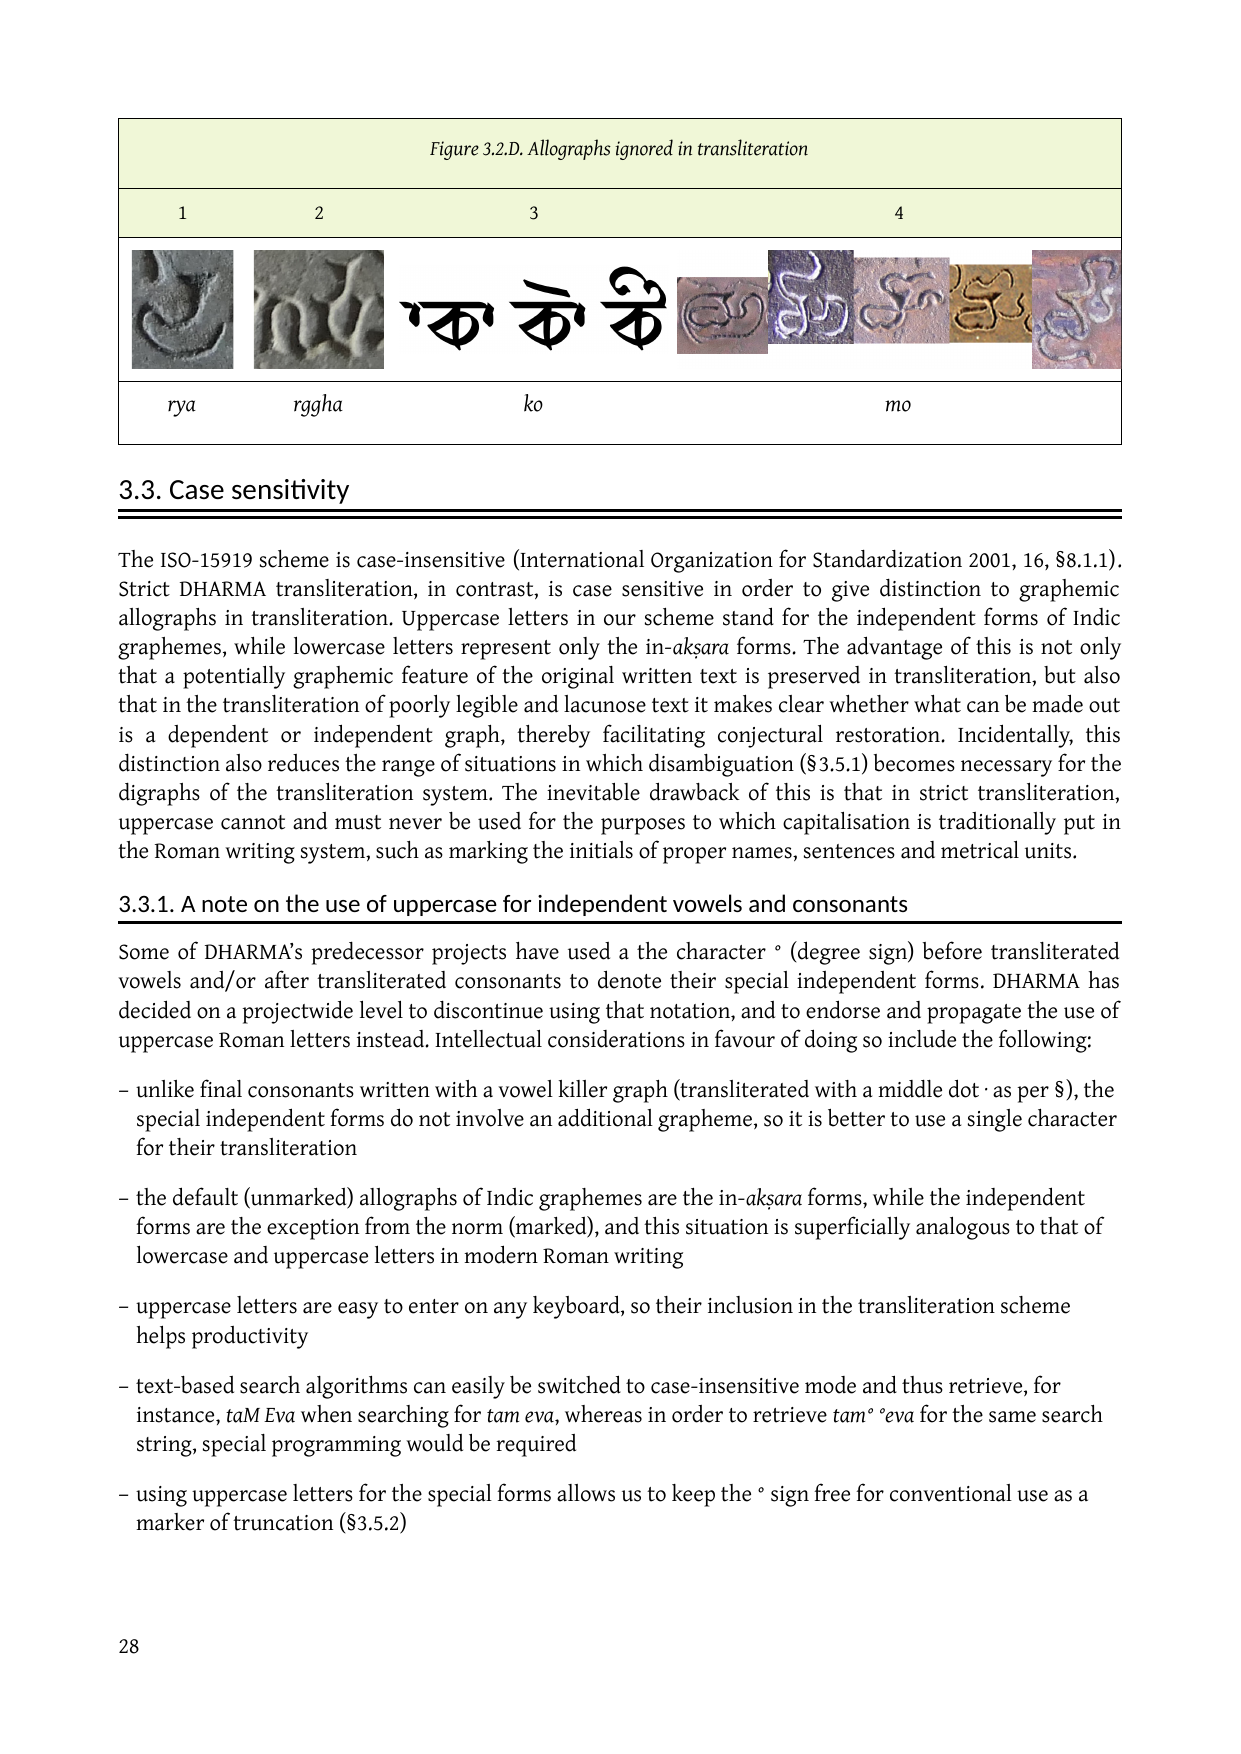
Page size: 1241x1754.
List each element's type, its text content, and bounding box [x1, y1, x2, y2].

picture [253, 250, 384, 369]
text Some of DHARMA’s predecessor projects have used a the character ° (degree sign) before transliterated vowels and/or after transliterated consonants to denote their special independent forms. DHARMA has decided on a projectwide level to discontinue using that notation, and to endorse and propagate the use of uppercase Roman letters instead. Intellectual considerations in favour of doing so include the following: [118, 936, 1122, 1053]
table_cell ko [391, 382, 676, 444]
text The ISO-15919 scheme is case-insensitive (International Organization for Standardization 2001, 16, §8.1.1). Strict DHARMA transliteration, in contrast, is case sensitive in order to give distinction to graphemic allographs in transliteration. Uppercase letters in our scheme stand for the independent forms of Indic graphemes, while lowercase letters represent only the in-akṣara forms. The advantage of this is not only that a potentially graphemic feature of the original written text is preserved in transliteration, but also that in the transliteration of poorly legible and lacunose text it makes clear whether what can be made out is a dependent or independent graph, thereby facilitating conjectural restoration. Incidentally, this distinction also reduces the range of situations in which disambiguation (§3.5.1) becomes necessary for the digraphs of the transliteration system. The inevitable drawback of this is that in strict transliteration, uppercase cannot and must never be used for the purposes to which capitalisation is traditionally put in the Roman writing system, such as marking the initials of proper names, sentences and metrical units. [118, 544, 1122, 864]
table_cell [119, 238, 246, 381]
picture [677, 250, 1122, 369]
table_cell 3 [391, 189, 676, 237]
subtitle Case sensitivity [118, 470, 1122, 509]
table_cell 2 [246, 189, 391, 237]
table_cell [246, 238, 391, 381]
table_cell mo [676, 382, 1121, 444]
list using uppercase letters for the special forms allows us to keep the ° sign free for conventional use as a marker of truncation (§3.5.2) [118, 1478, 1122, 1536]
table_cell rggha [246, 382, 391, 444]
table_cell [676, 238, 1121, 381]
list text-based search algorithms can easily be switched to case-insensitive mode and thus retrieve, for instance, taM Eva when searching for tam eva, whereas in order to retrieve tam° °eva for the same search string, special programming would be required [118, 1370, 1122, 1457]
table_cell rya [119, 382, 246, 444]
subtitle A note on the use of uppercase for independent vowels and consonants [118, 885, 1122, 921]
list unlike final consonants written with a vowel killer graph (transliterated with a middle dot · as per §0), the special independent forms do not involve an additional grapheme, so it is better to use a single character for their transliteration [118, 1074, 1122, 1161]
table_cell [391, 238, 676, 381]
picture [398, 265, 670, 354]
list the default (unmarked) allographs of Indic graphemes are the in-akṣara forms, while the independent forms are the exception from the norm (marked), and this situation is superficially analogous to that of lowercase and uppercase letters in modern Roman writing [118, 1182, 1122, 1270]
table_cell 1 [119, 189, 246, 237]
picture [131, 250, 234, 369]
list uppercase letters are easy to enter on any keyboard, so their inclusion in the transliteration scheme helps productivity [118, 1291, 1122, 1349]
table_cell 4 [676, 189, 1121, 237]
